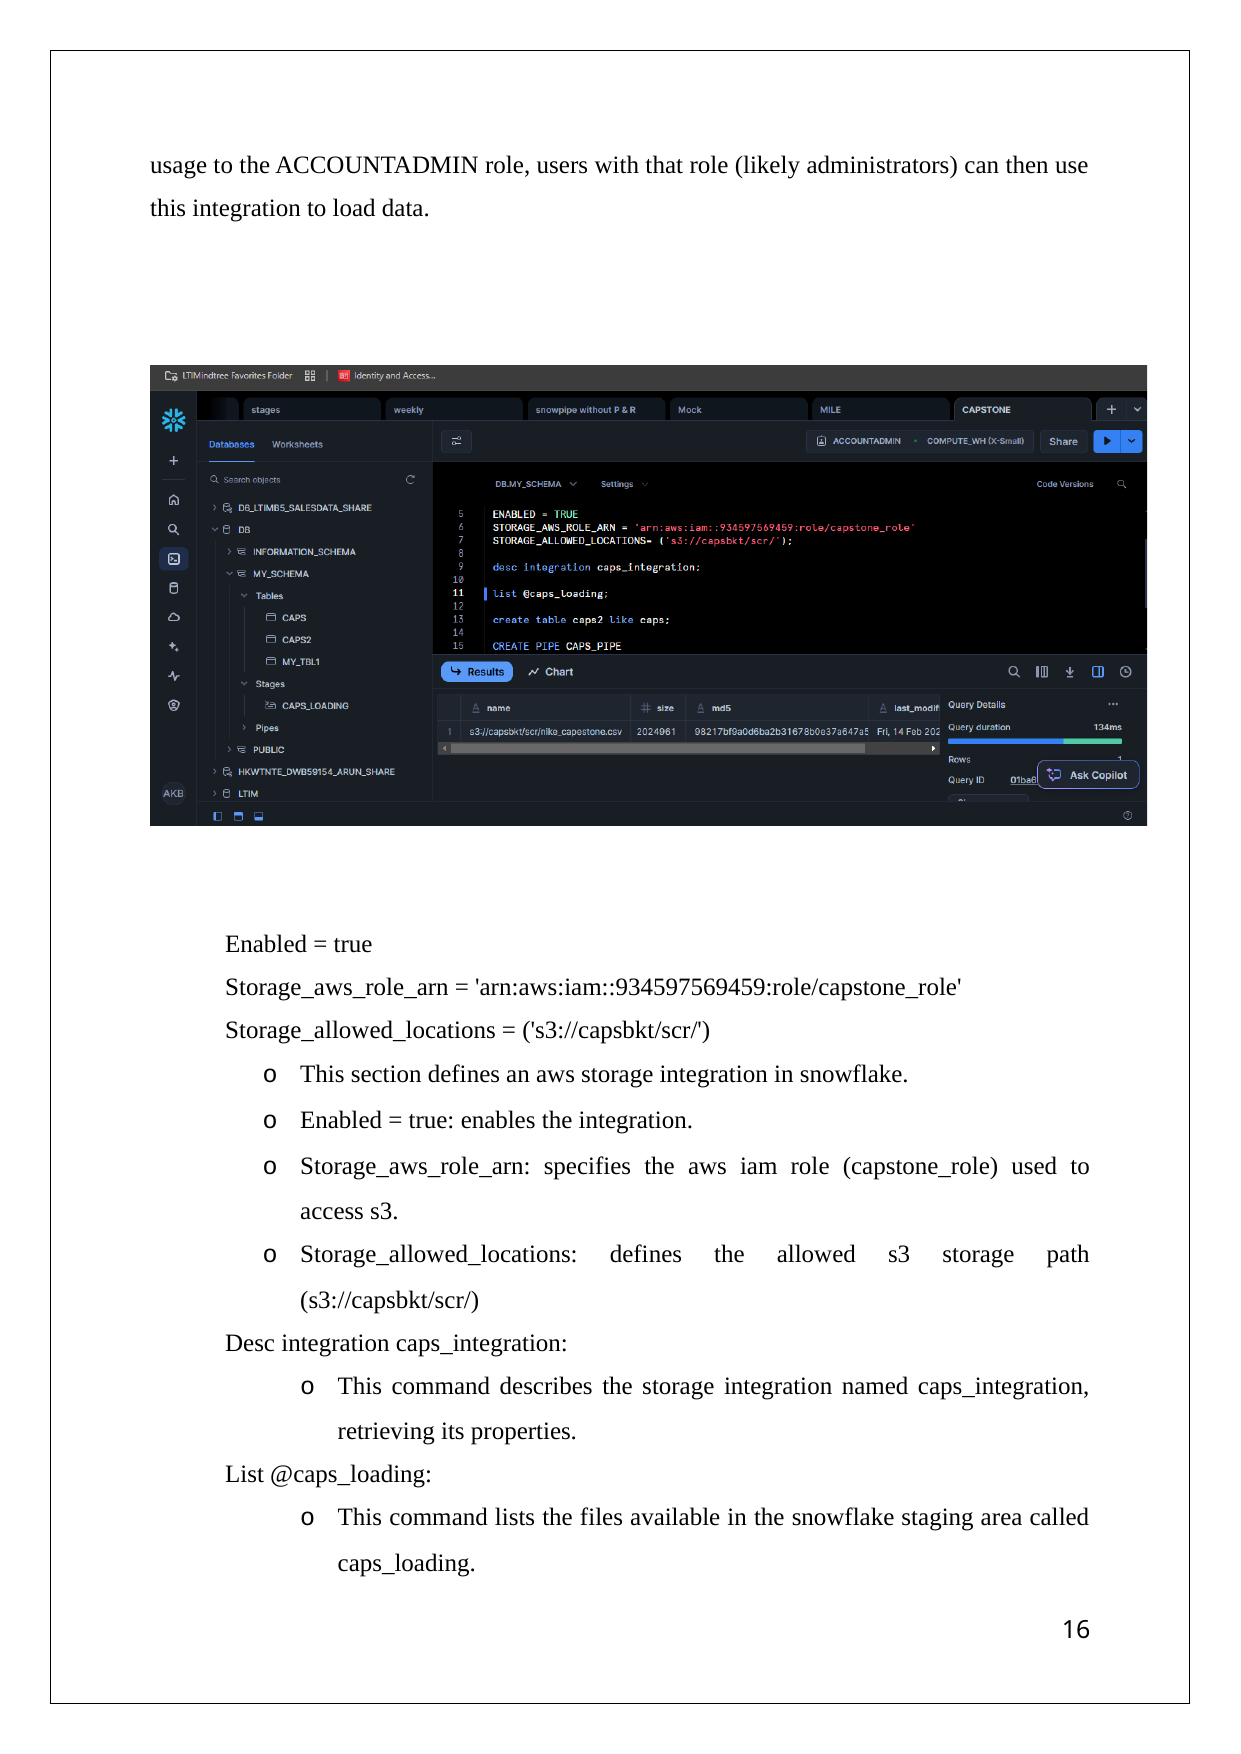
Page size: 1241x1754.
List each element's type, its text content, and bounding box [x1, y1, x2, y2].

text Desc integration caps_integration: [150, 1328, 1090, 1357]
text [150, 150, 1090, 222]
text Storage_aws_role_arn = 'arn:aws:iam::934597569459:role/capstone_role' [225, 972, 1090, 1001]
list Enabled = true: enables the integration. [262, 1105, 1090, 1136]
list Storage_allowed_locations: defines the allowed s3 storage path (s3://capsbkt/scr/) [262, 1239, 1090, 1313]
list This section defines an aws storage integration in snowflake. [262, 1059, 1090, 1089]
list This command lists the files available in the snowflake staging area called caps_loading. [300, 1502, 1090, 1576]
list This command describes the storage integration named caps_integration, retrieving its properties. [300, 1371, 1090, 1445]
picture [150, 365, 1148, 826]
text Storage_allowed_locations = ('s3://capsbkt/scr/') [225, 1016, 1090, 1044]
text Enabled = true [225, 929, 1090, 958]
text List @caps_loading: [150, 1459, 1090, 1488]
list Storage_aws_role_arn: specifies the aws iam role (capstone_role) used to access s3. [262, 1151, 1090, 1225]
